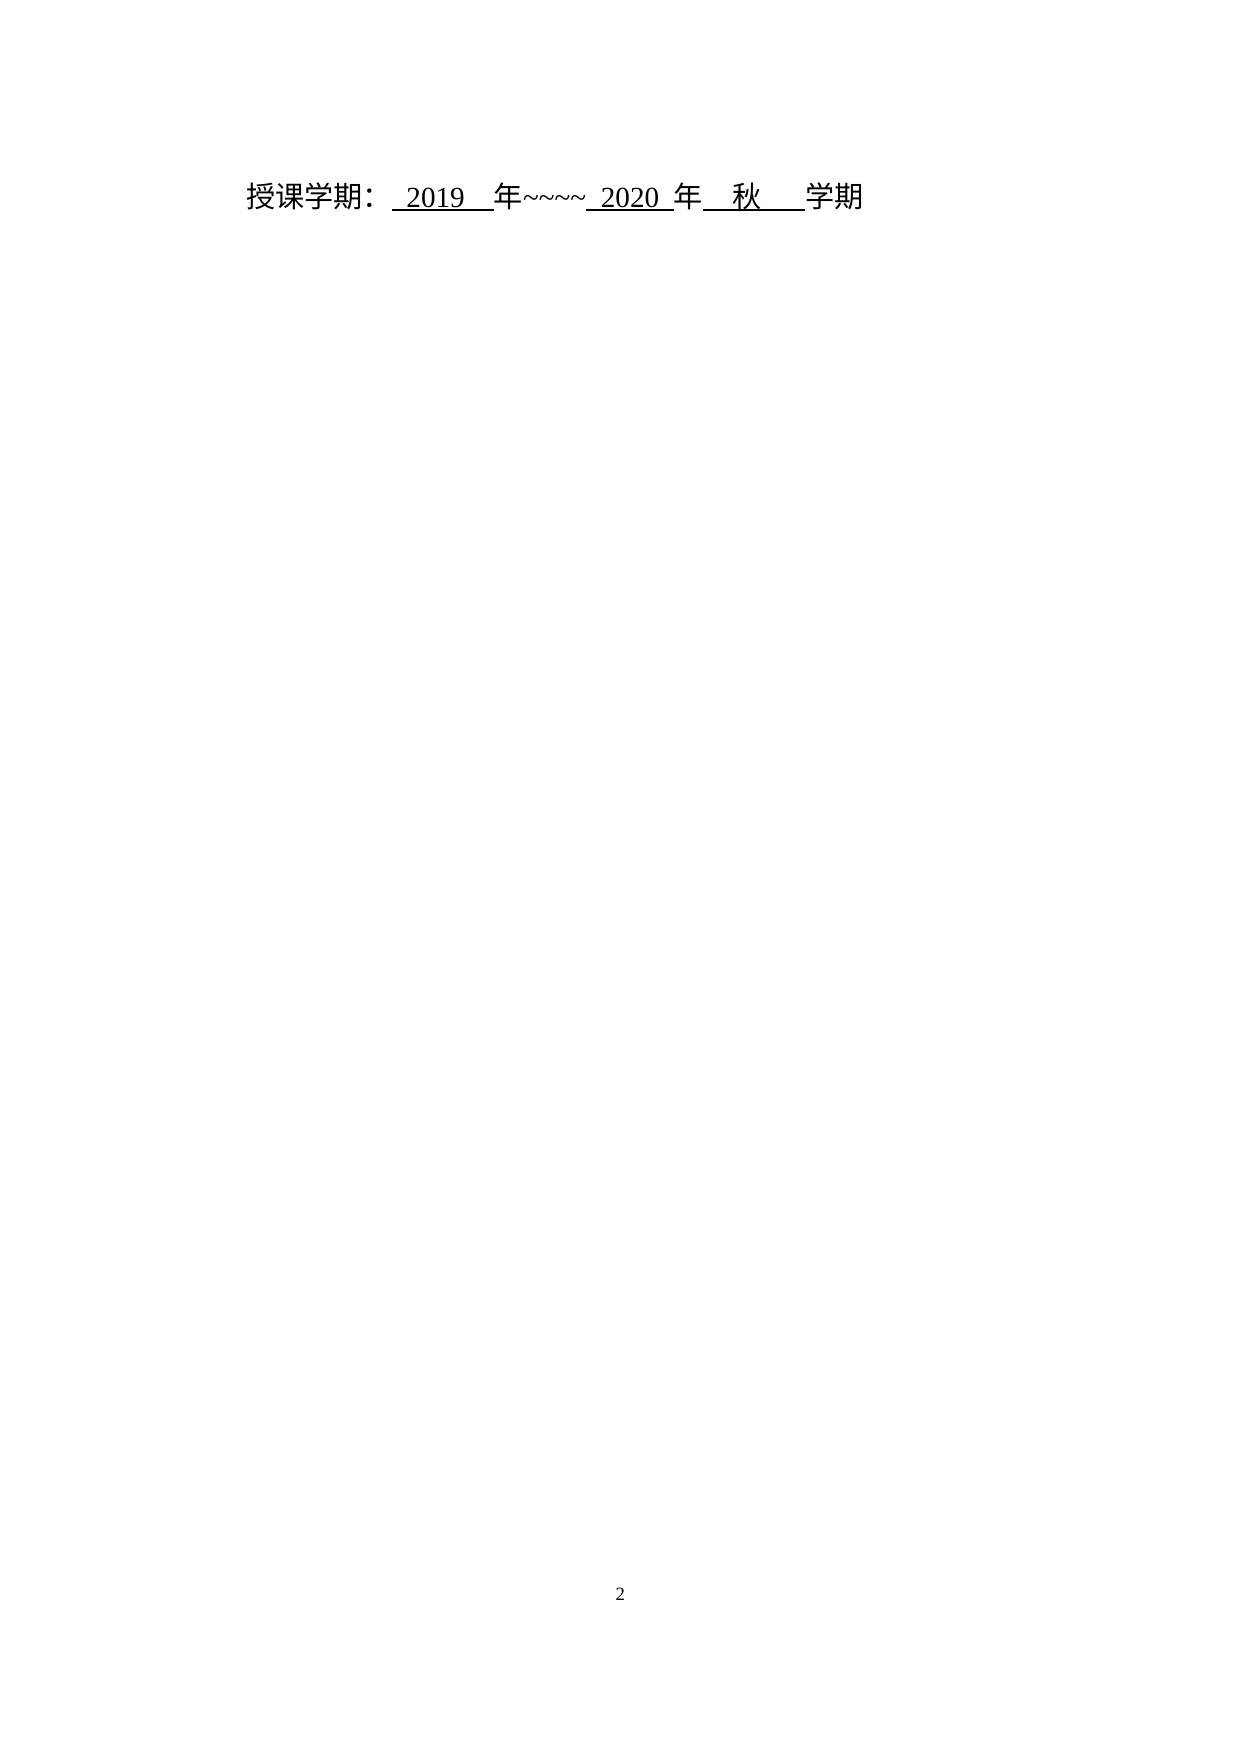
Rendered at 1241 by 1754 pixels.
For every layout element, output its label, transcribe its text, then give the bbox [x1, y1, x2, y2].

text 授课学期： 2019 年~~~~ 2020 年 秋 学期 [187, 162, 1053, 227]
